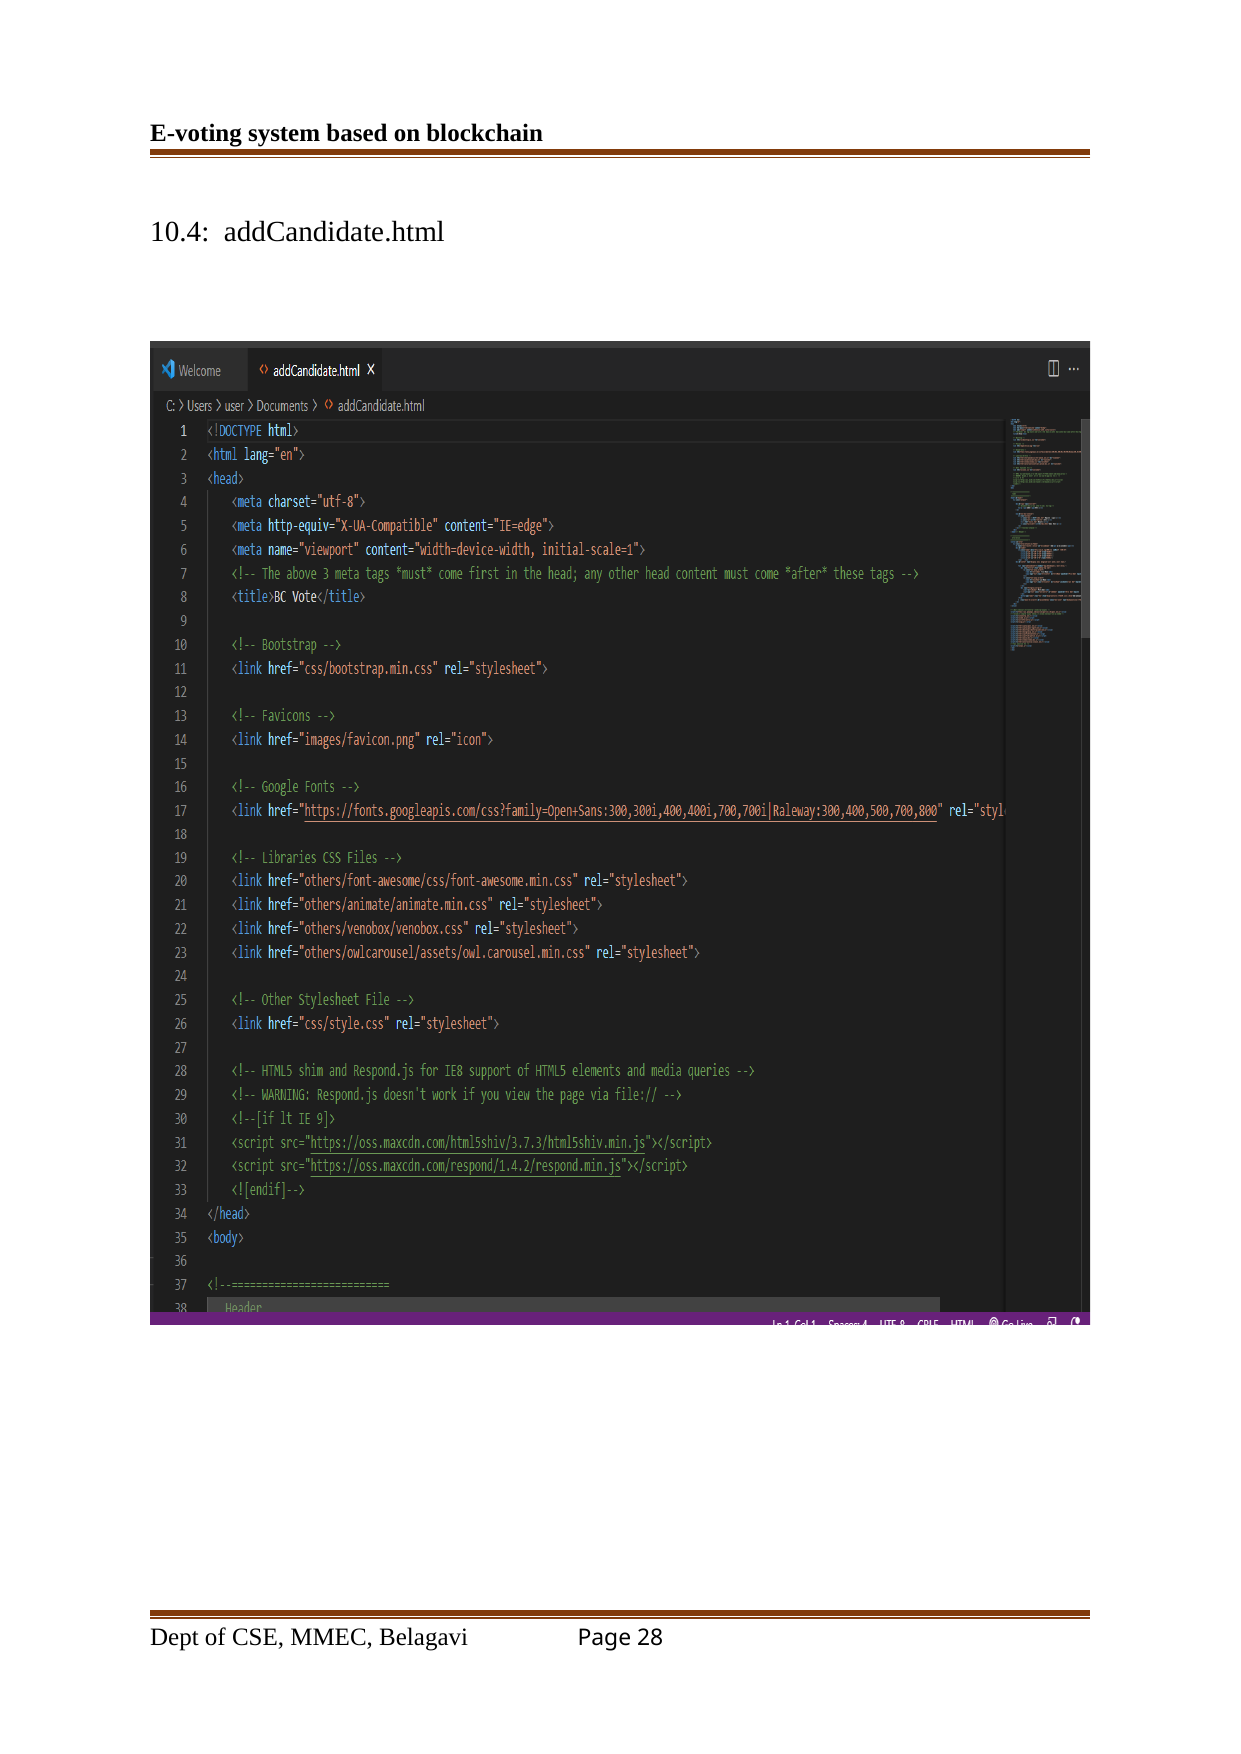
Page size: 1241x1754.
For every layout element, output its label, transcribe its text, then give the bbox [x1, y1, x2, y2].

picture [150, 341, 1091, 1325]
text 10.4: addCandidate.html [150, 214, 1090, 248]
